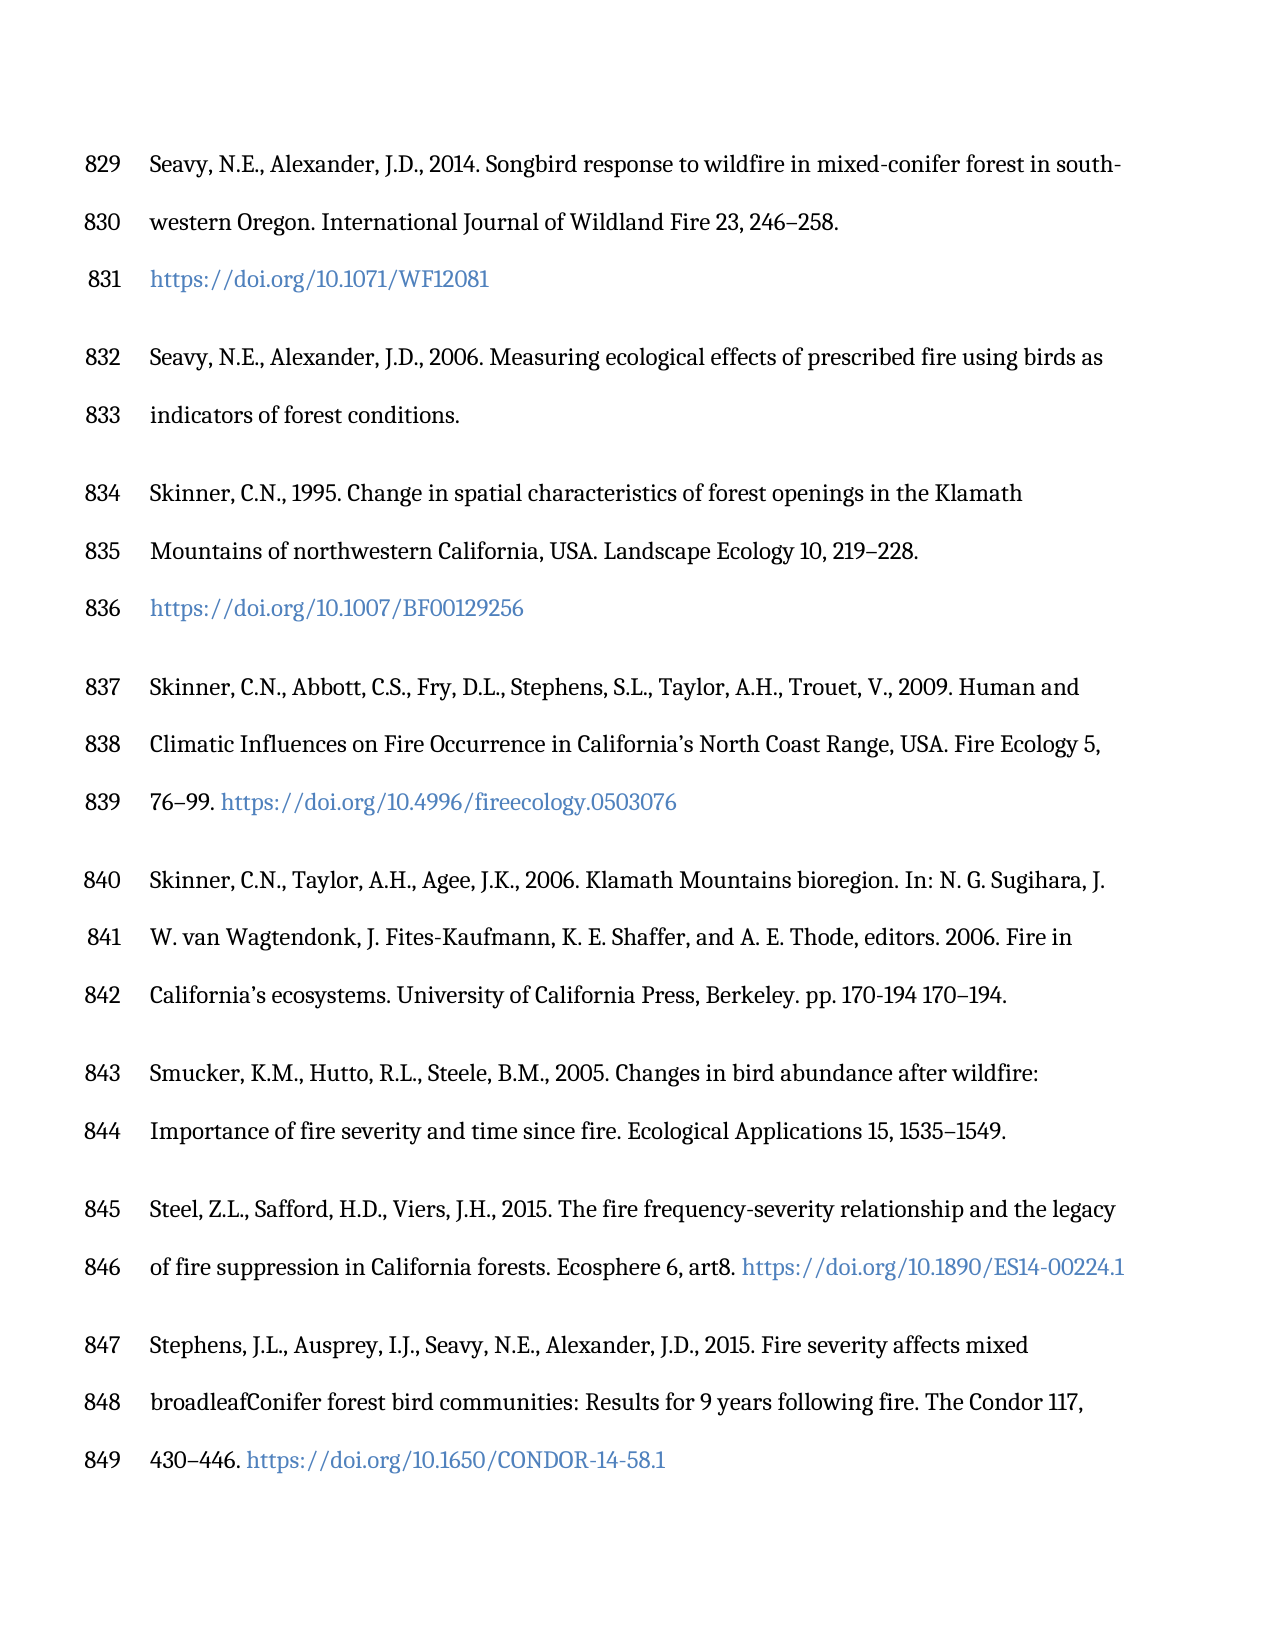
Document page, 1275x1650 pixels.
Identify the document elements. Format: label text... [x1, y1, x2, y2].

text Seavy, N.E., Alexander, J.D., 2014. Songbird response to wildfire in mixed-conifer forest in south-western Oregon. International Journal of Wildland Fire 23, 246–258. https://doi.org/10.1071/WF12081 [150, 150, 1125, 294]
text Skinner, C.N., 1995. Change in spatial characteristics of forest openings in the Klamath Mountains of northwestern California, USA. Landscape Ecology 10, 219–228. https://doi.org/10.1007/BF00129256 [150, 479, 1125, 623]
text Stephens, J.L., Ausprey, I.J., Seavy, N.E., Alexander, J.D., 2015. Fire severity affects mixed broadleafConifer forest bird communities: Results for 9 years following fire. The Condor 117, 430–446. https://doi.org/10.1650/CONDOR-14-58.1 [150, 1331, 1125, 1474]
text Steel, Z.L., Safford, H.D., Viers, J.H., 2015. The fire frequency-severity relationship and the legacy of fire suppression in California forests. Ecosphere 6, art8. https://doi.org/10.1890/ES14-00224.1 [150, 1195, 1125, 1281]
text Skinner, C.N., Taylor, A.H., Agee, J.K., 2006. Klamath Mountains bioregion. In: N. G. Sugihara, J. W. van Wagtendonk, J. Fites-Kaufmann, K. E. Shaffer, and A. E. Thode, editors. 2006. Fire in California’s ecosystems. University of California Press, Berkeley. pp. 170-194 170–194. [150, 866, 1125, 1009]
text Smucker, K.M., Hutto, R.L., Steele, B.M., 2005. Changes in bird abundance after wildfire: Importance of fire severity and time since fire. Ecological Applications 15, 1535–1549. [150, 1059, 1125, 1145]
text Skinner, C.N., Abbott, C.S., Fry, D.L., Stephens, S.L., Taylor, A.H., Trouet, V., 2009. Human and Climatic Influences on Fire Occurrence in California’s North Coast Range, USA. Fire Ecology 5, 76–99. https://doi.org/10.4996/fireecology.0503076 [150, 672, 1125, 816]
text Seavy, N.E., Alexander, J.D., 2006. Measuring ecological effects of prescribed fire using birds as indicators of forest conditions. [150, 343, 1125, 429]
